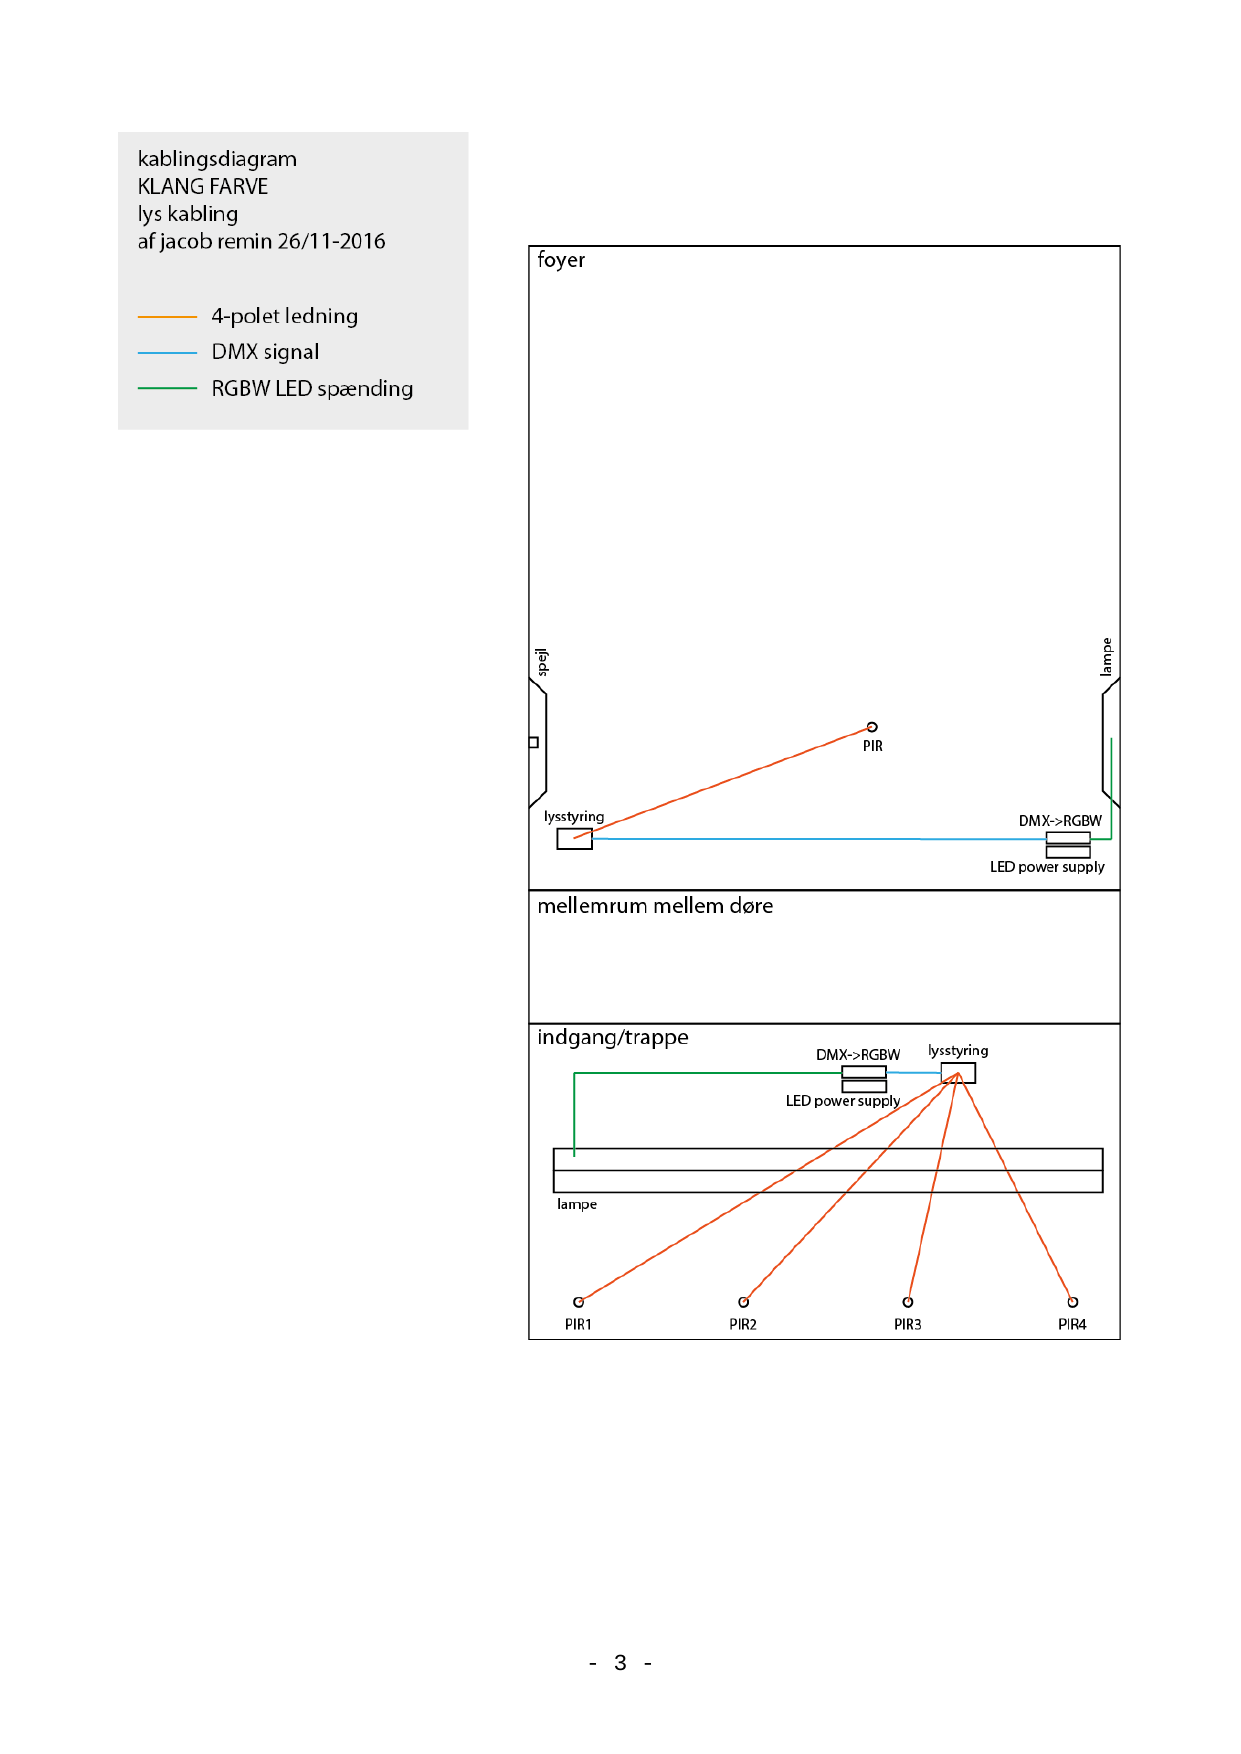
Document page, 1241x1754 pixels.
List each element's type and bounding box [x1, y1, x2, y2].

picture [118, 132, 1121, 1340]
